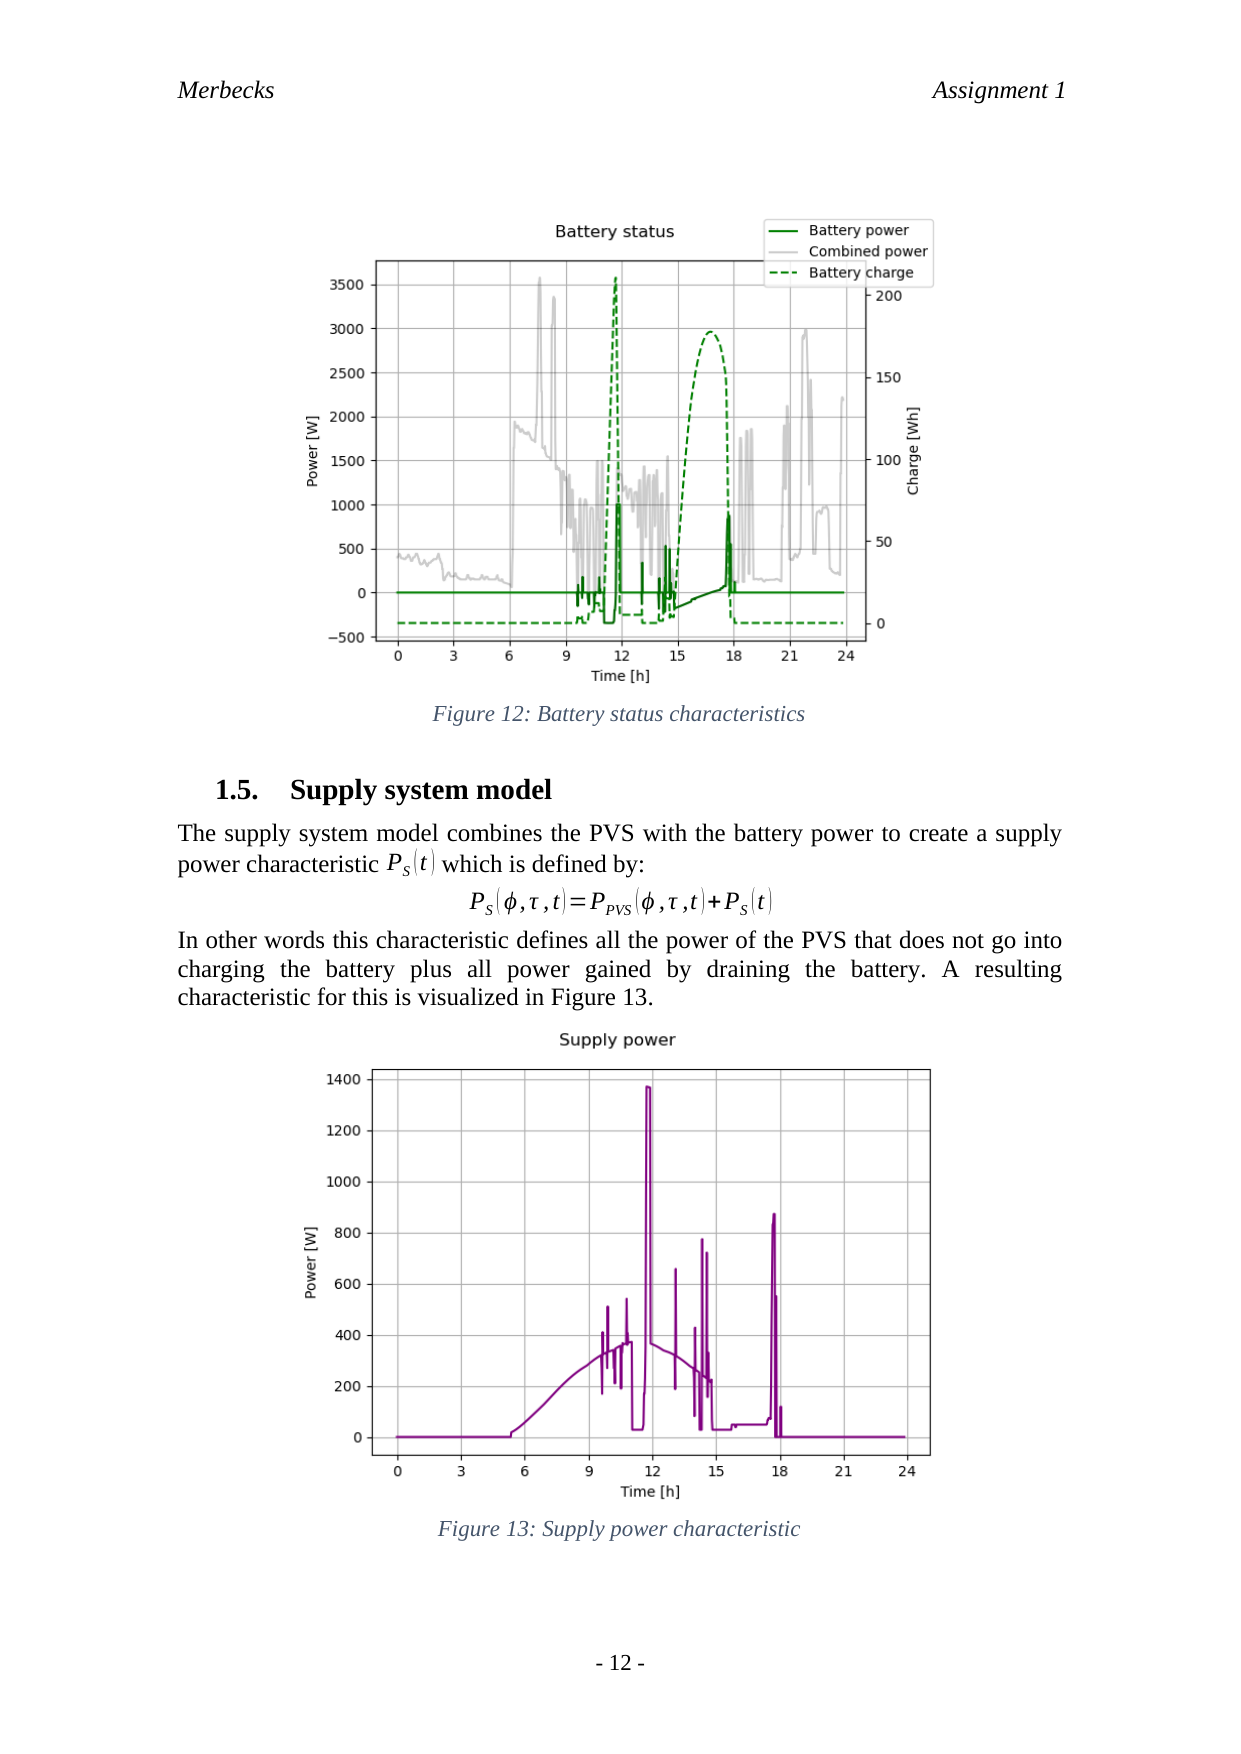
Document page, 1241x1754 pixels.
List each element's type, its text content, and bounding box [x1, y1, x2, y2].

text The supply system model combines the PVS with the battery power to create a supply power characteristic which is defined by: [177, 818, 1063, 879]
text Figure 13: Supply power characteristic [177, 1515, 1063, 1541]
text In other words this characteristic defines all the power of the PVS that does not go into charging the battery plus all power gained by draining the battery. A resulting characteristic for this is visualized in Figure 13. [177, 925, 1063, 1011]
picture [295, 1023, 940, 1509]
text Figure 12: Battery status characteristics [177, 700, 1063, 726]
picture [297, 212, 940, 694]
subtitle Supply system model [215, 772, 1063, 806]
